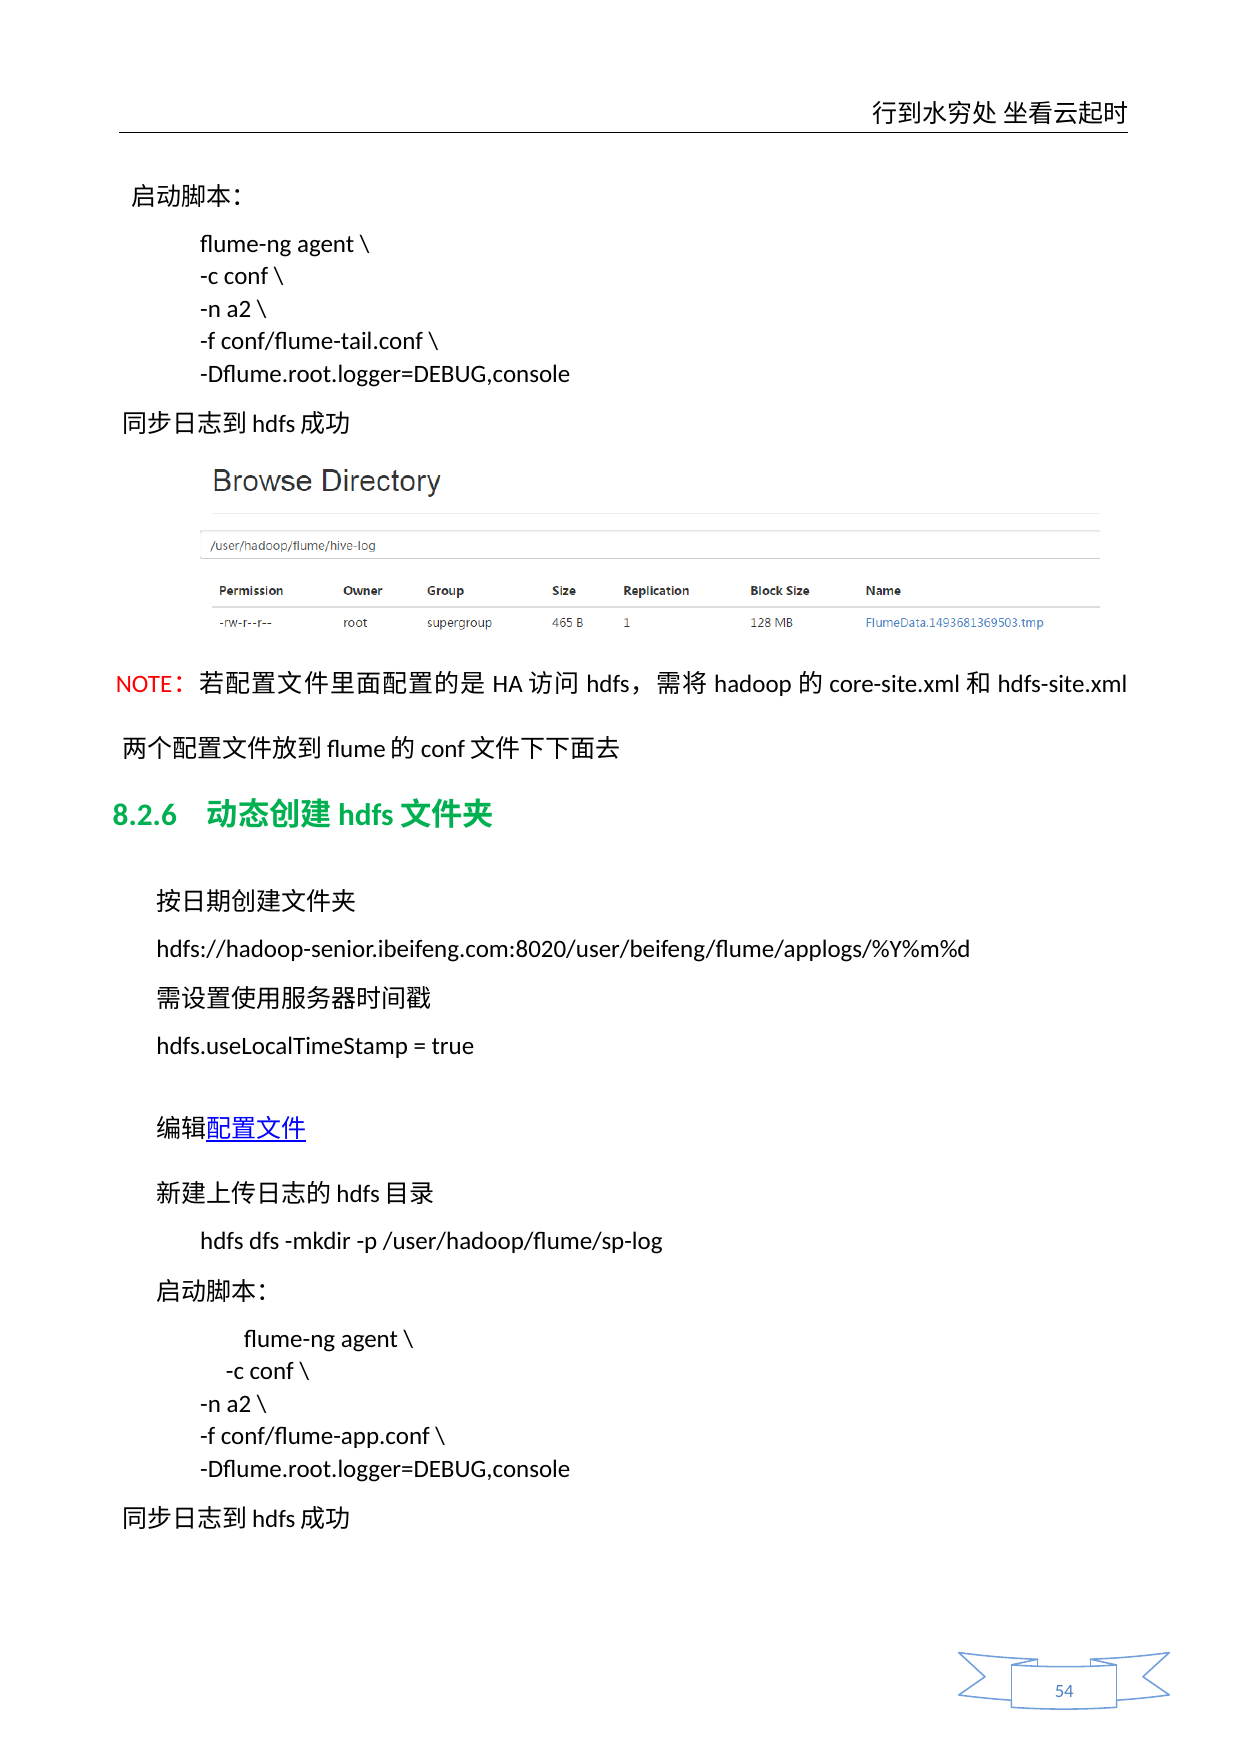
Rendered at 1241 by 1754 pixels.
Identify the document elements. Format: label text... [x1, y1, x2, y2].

text 同步日志到hdfs成功 [116, 1484, 1128, 1549]
text -n a2 \ [174, 292, 1128, 324]
picture [200, 458, 1100, 645]
text 需设置使用服务器时间戳 [156, 964, 1128, 1029]
text -Dflume.root.logger=DEBUG,console [174, 357, 1128, 389]
text 按日期创建文件夹 [156, 867, 1128, 932]
text 同步日志到hdfs成功 [116, 389, 1128, 454]
text 新建上传日志的hdfs目录 [156, 1159, 1128, 1224]
text flume-ng agent \ [131, 227, 1128, 259]
text 启动脚本： [131, 162, 1128, 227]
text -n a2 \ [174, 1387, 1128, 1419]
text 启动脚本： [156, 1257, 1128, 1322]
text hdfs://hadoop-senior.ibeifeng.com:8020/user/beifeng/flume/applogs/%Y%m%d [156, 932, 1128, 964]
text -f conf/flume-app.conf \ [174, 1419, 1128, 1452]
text -f conf/flume-tail.conf \ [174, 324, 1128, 357]
text -c conf \ [174, 259, 1128, 292]
text hdfs dfs -mkdir -p /user/hadoop/flume/sp-log [156, 1224, 1128, 1257]
text -c conf \ [200, 1354, 1128, 1387]
text flume-ng agent \ [156, 1322, 1128, 1354]
text 编辑配置文件 [156, 1094, 1128, 1159]
subtitle 动态创建hdfs文件夹 [112, 779, 1128, 844]
text hdfs.useLocalTimeStamp = true [156, 1029, 1128, 1062]
text -Dflume.root.logger=DEBUG,console [174, 1452, 1128, 1484]
text NOTE：若配置文件里面配置的是HA访问hdfs，需将hadoop的core-site.xml和hdfs-site.xml两个配置文件放到flume的conf文件下下面去 [116, 649, 1128, 779]
